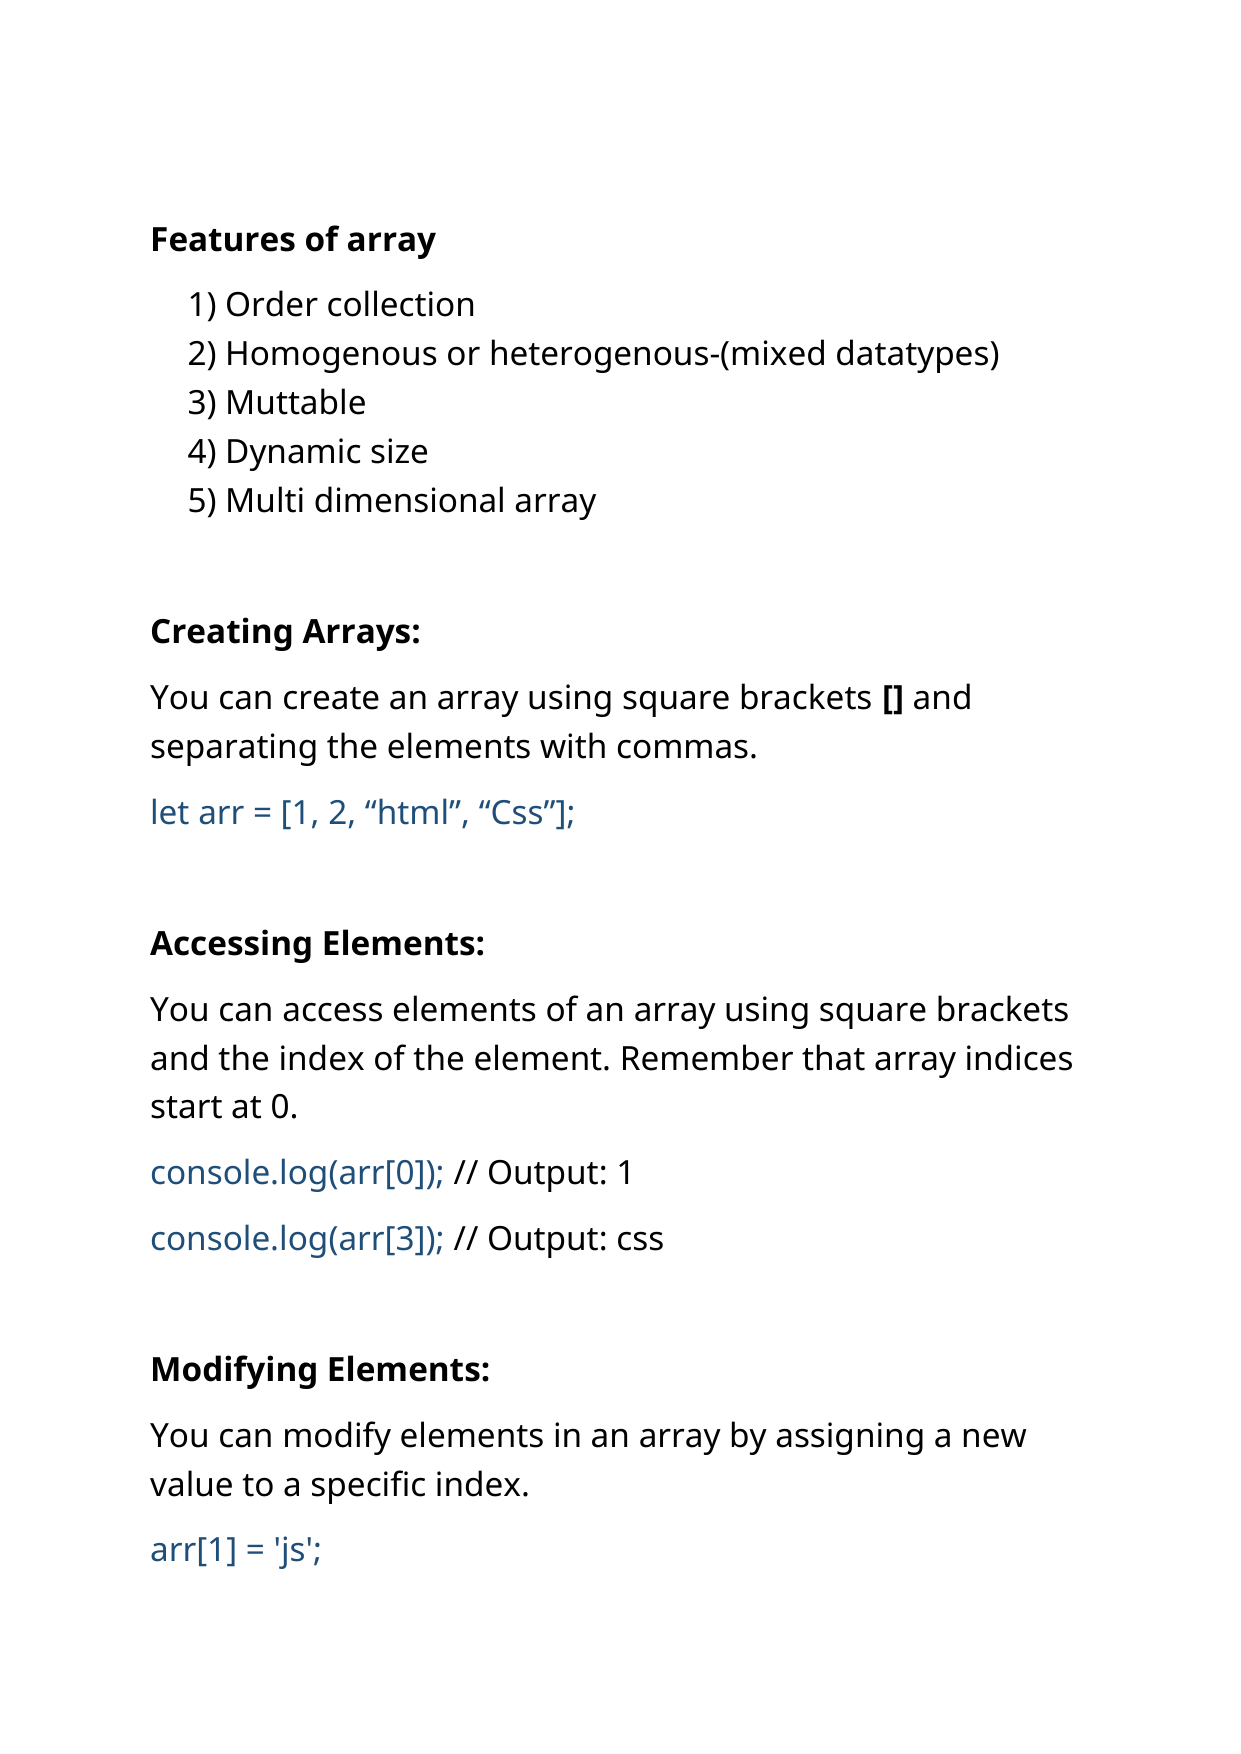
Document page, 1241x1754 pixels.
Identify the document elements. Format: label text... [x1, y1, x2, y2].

text console.log(arr[0]); // Output: 1 [150, 1149, 1090, 1194]
text let arr = [1, 2, “html”, “Css”]; [150, 788, 1090, 834]
text Modifying Elements: [150, 1346, 1090, 1391]
list Order collection [187, 281, 1090, 327]
list Muttable [187, 379, 1090, 424]
text Features of array [150, 216, 1090, 261]
text Creating Arrays: [150, 608, 1090, 654]
text You can create an array using square brackets [] and separating the elements with commas. [150, 674, 1090, 768]
text console.log(arr[3]); // Output: css [150, 1214, 1090, 1260]
text arr[1] = 'js'; [150, 1526, 1090, 1571]
list Dynamic size [187, 428, 1090, 473]
text You can access elements of an array using square brackets and the index of the element. Remember that array indices start at 0. [150, 985, 1090, 1129]
text Accessing Elements: [150, 920, 1090, 965]
text You can modify elements in an array by assigning a new value to a specific index. [150, 1411, 1090, 1506]
list Multi dimensional array [187, 477, 1090, 522]
list Homogenous or heterogenous-(mixed datatypes) [187, 330, 1090, 376]
